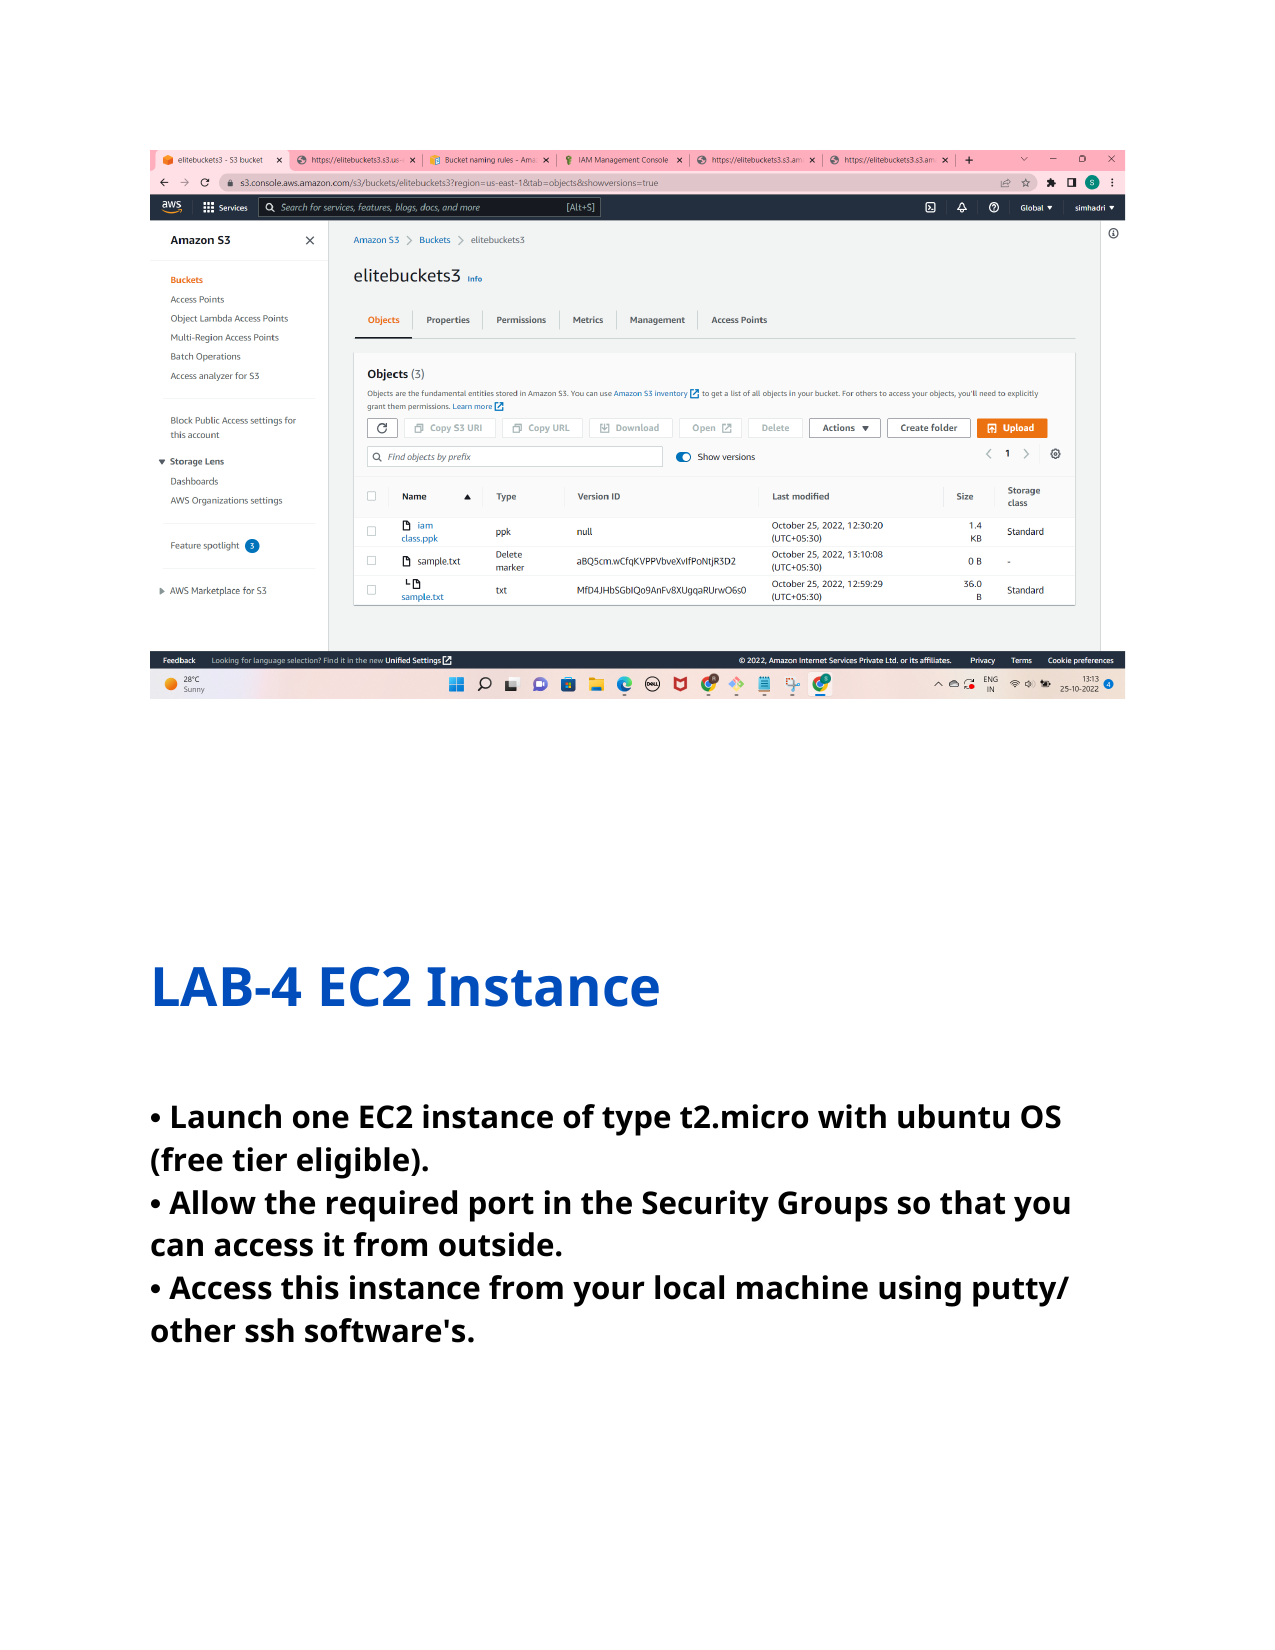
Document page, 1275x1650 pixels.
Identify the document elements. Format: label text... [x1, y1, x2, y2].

text (free tier eligible). [150, 1138, 1125, 1181]
picture [150, 150, 1125, 699]
text LAB-4 EC2 Instance [150, 948, 1125, 1022]
text • Launch one EC2 instance of type t2.micro with ubuntu OS [150, 1096, 1125, 1138]
text • Access this instance from your local machine using putty/ [150, 1266, 1125, 1308]
text can access it from outside. [150, 1223, 1125, 1266]
text other ssh software's. [150, 1308, 1125, 1351]
text • Allow the required port in the Security Groups so that you [150, 1181, 1125, 1223]
